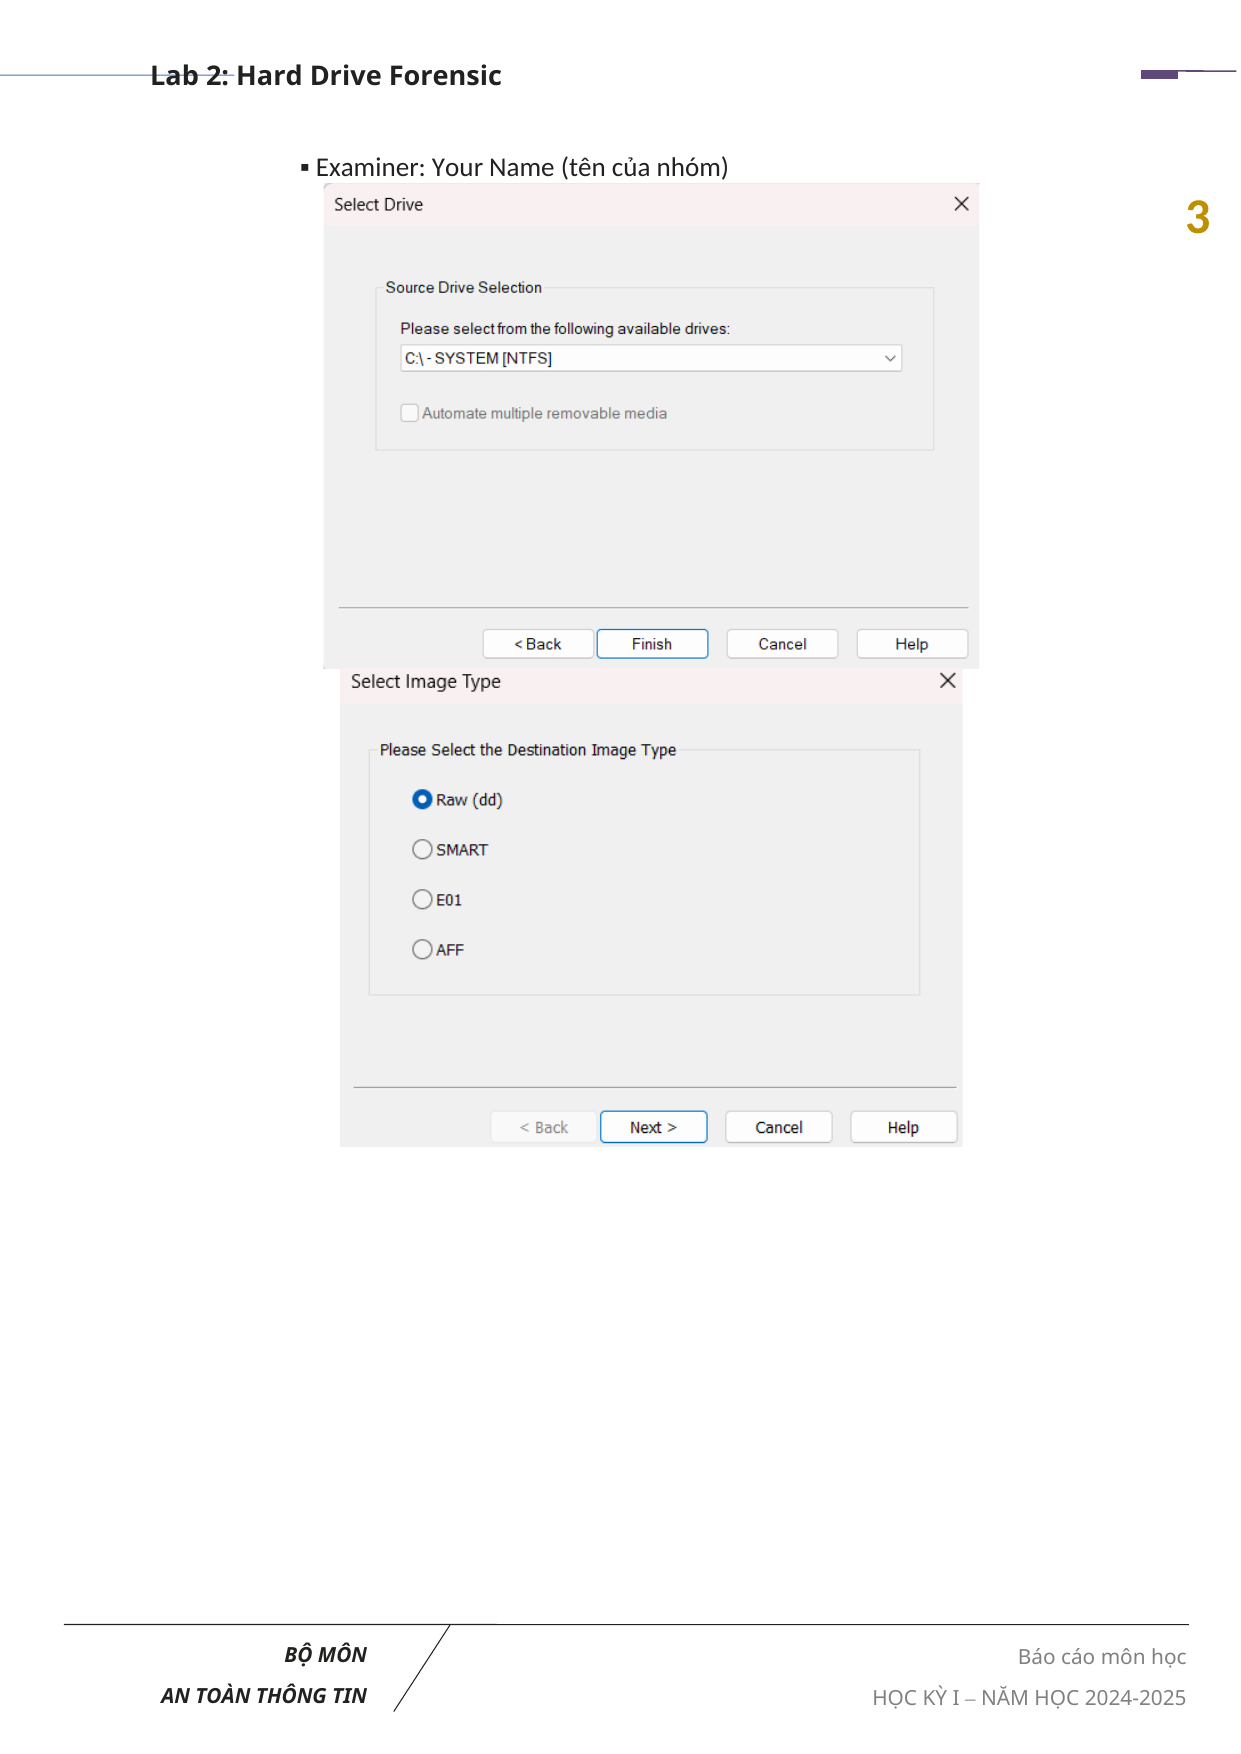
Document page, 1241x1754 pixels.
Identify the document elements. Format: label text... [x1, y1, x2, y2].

text ▪ Examiner: Your Name (tên của nhóm) [225, 150, 1153, 183]
